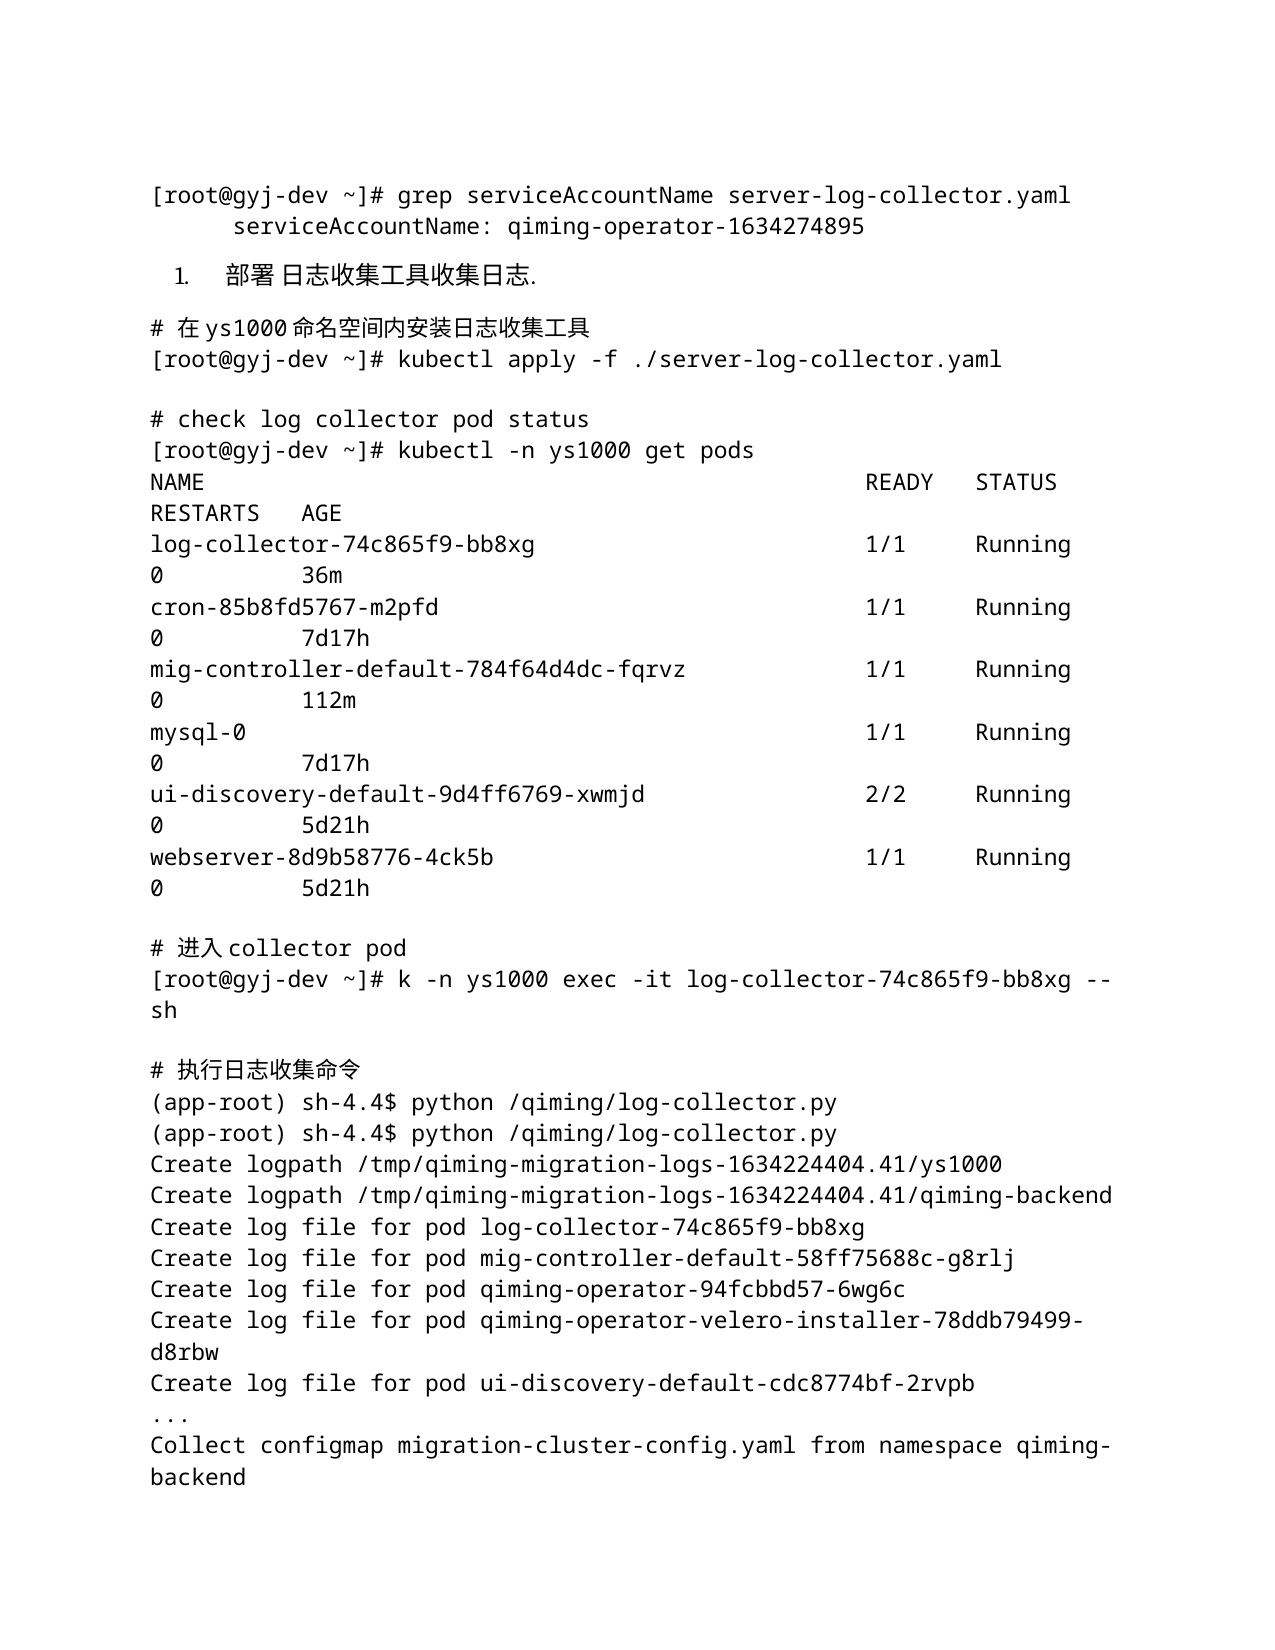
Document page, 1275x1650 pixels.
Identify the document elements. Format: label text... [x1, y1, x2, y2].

list 部署 日志收集工具收集日志. [175, 262, 1125, 291]
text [150, 150, 1125, 241]
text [150, 312, 1125, 1492]
